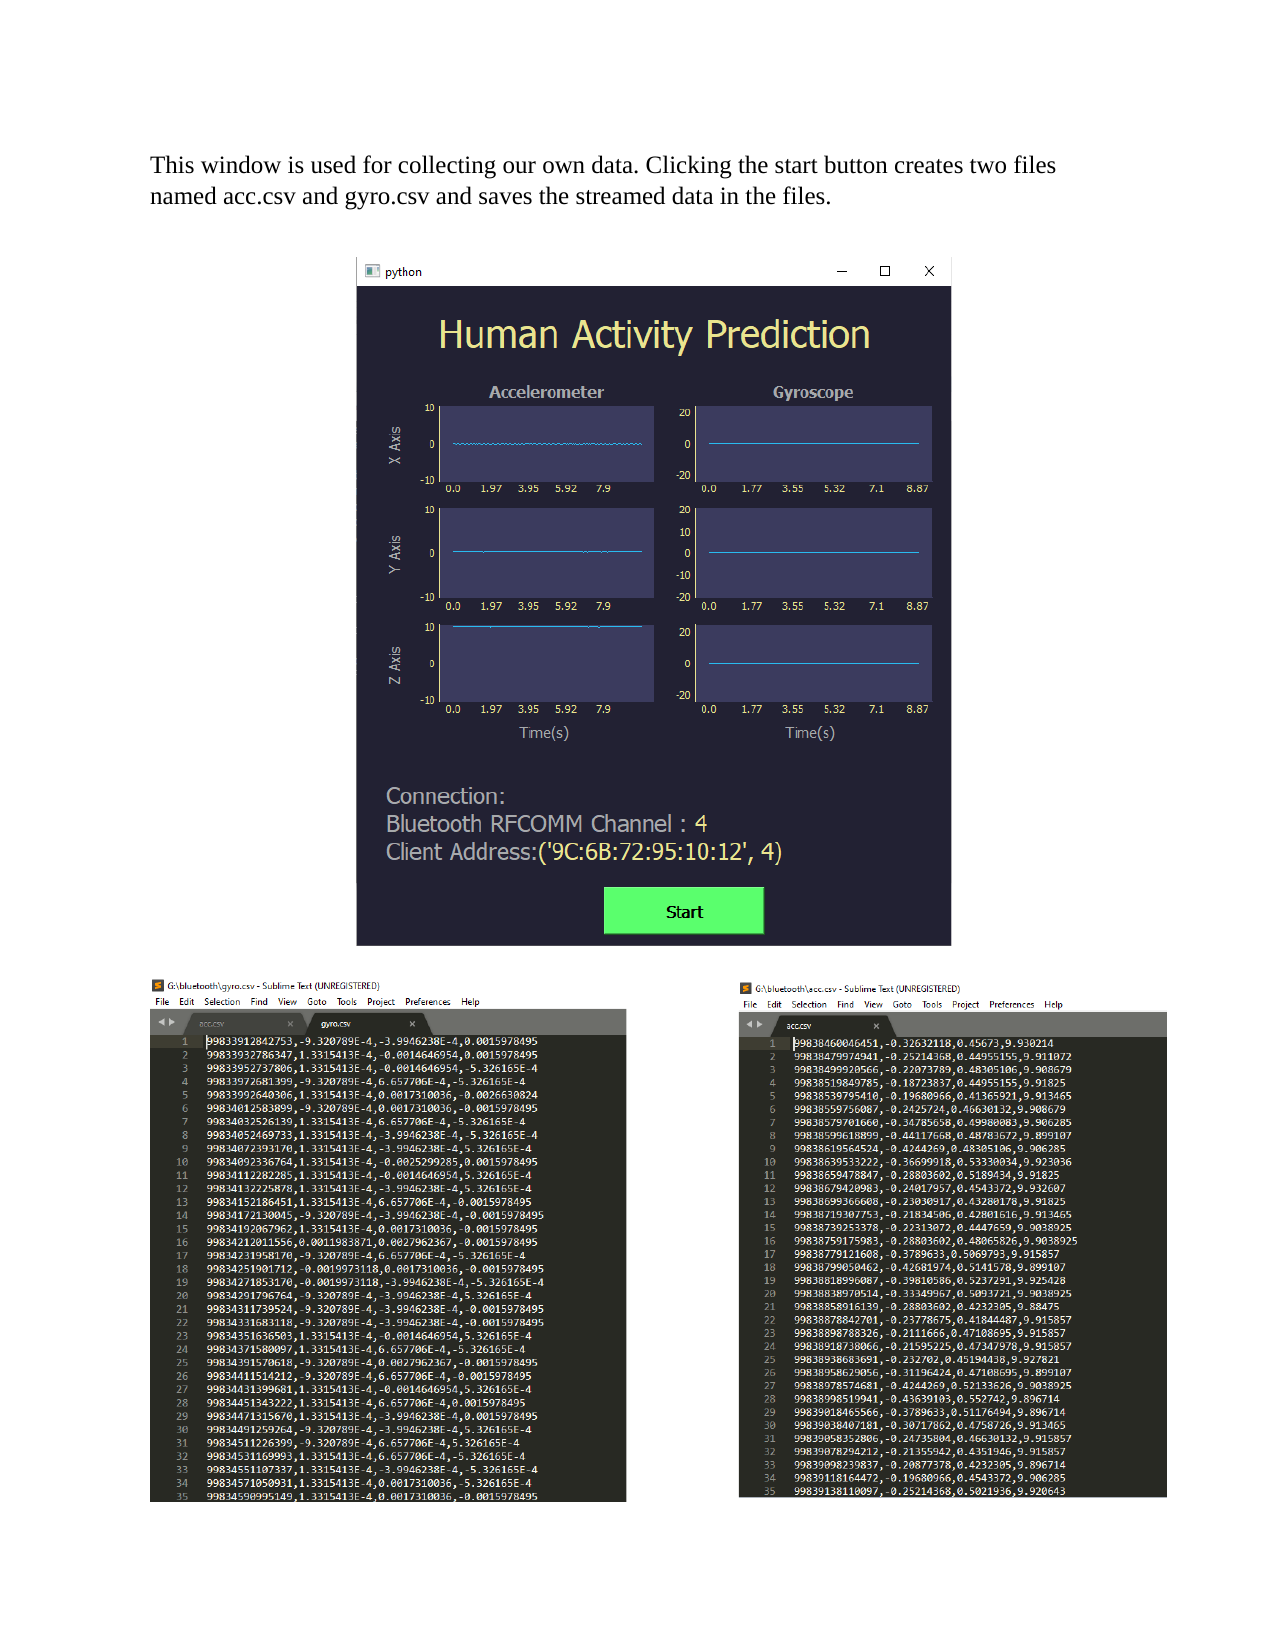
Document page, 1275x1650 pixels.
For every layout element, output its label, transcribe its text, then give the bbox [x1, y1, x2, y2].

picture [150, 977, 627, 1502]
picture [738, 980, 1167, 1498]
picture [356, 257, 952, 946]
text This window is used for collecting our own data. Clicking the start button creates two files named acc.csv and gyro.csv and saves the streamed data in the files. [150, 150, 1125, 210]
